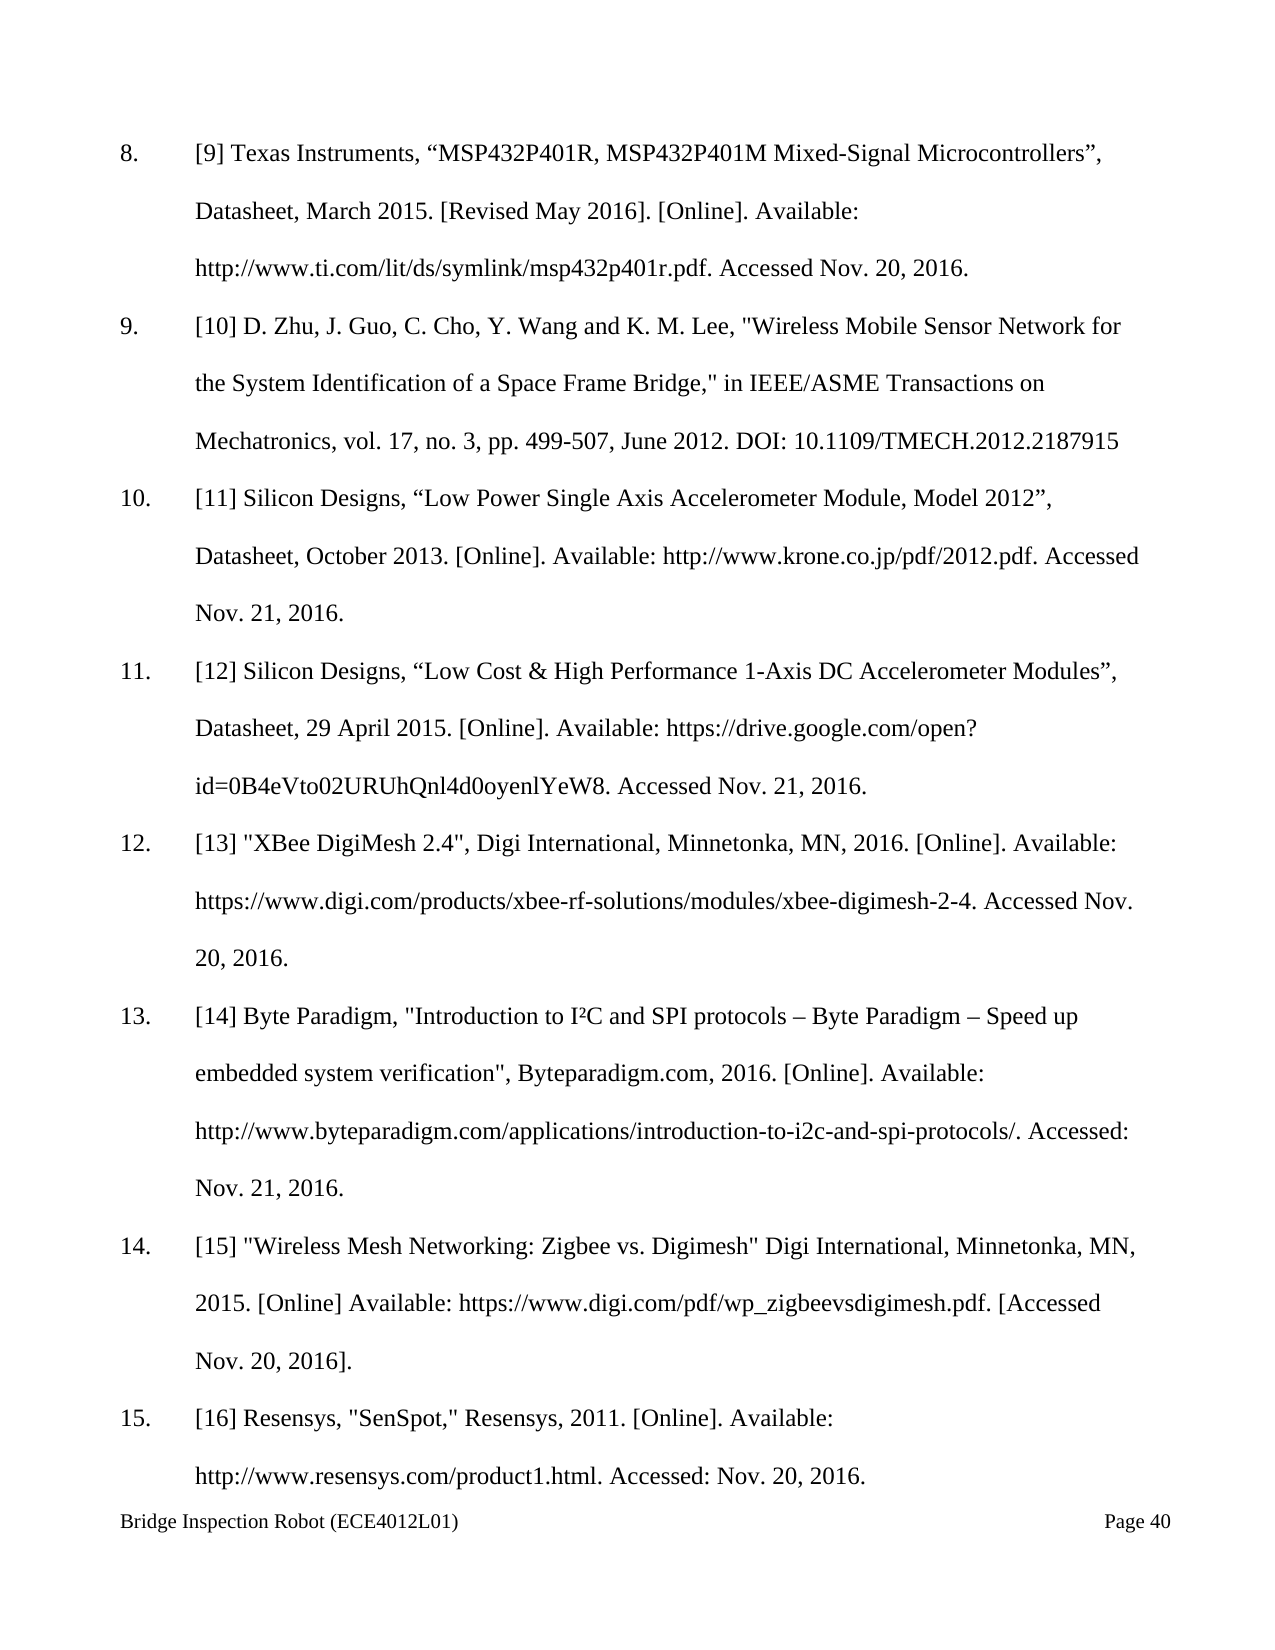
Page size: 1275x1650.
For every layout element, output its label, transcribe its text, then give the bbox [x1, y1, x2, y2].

list [8] M. Todd, D. Mascarenas, E. Flynn, T. Rosing, B. Lee, D. Musiani, et al., "A different approach to sensor networking for SHM: remote powering and interrogation with unmanned aerial vehicles," in Proceedings of the 6th International Workshop on Structural Health Monitoring, Stanford, CA, 2007. [120, 138, 1155, 339]
list [9] Texas Instruments, “MSP432P401R, MSP432P401M Mixed-Signal Microcontrollers”, Datasheet, March 2015. [Revised May 2016]. [Online]. Available: http://www.ti.com/lit/ds/symlink/msp432p401r.pdf. Accessed Nov. 20, 2016. [120, 397, 1155, 541]
list [10] D. Zhu, J. Guo, C. Cho, Y. Wang and K. M. Lee, "Wireless Mobile Sensor Network for the System Identification of a Space Frame Bridge," in IEEE/ASME Transactions on Mechatronics, vol. 17, no. 3, pp. 499-507, June 2012. DOI: 10.1109/TMECH.2012.2187915 [120, 599, 1155, 743]
list [12] Silicon Designs, “Low Cost & High Performance 1-Axis DC Accelerometer Modules”, Datasheet, 29 April 2015. [Online]. Available: https://drive.google.com/open?id=0B4eVto02URUhQnl4d0oyenlYeW8. Accessed Nov. 21, 2016. [120, 1002, 1155, 1146]
list [11] Silicon Designs, “Low Power Single Axis Accelerometer Module, Model 2012”, Datasheet, October 2013. [Online]. Available: http://www.krone.co.jp/pdf/2012.pdf. Accessed Nov. 21, 2016. [120, 801, 1155, 944]
list [13] "XBee DigiMesh 2.4", Digi International, Minnetonka, MN, 2016. [Online]. Available: https://www.digi.com/products/xbee-rf-solutions/modules/xbee-digimesh-2-4. Accessed Nov. 20, 2016. [120, 1204, 1155, 1348]
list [120, 1406, 1155, 1492]
